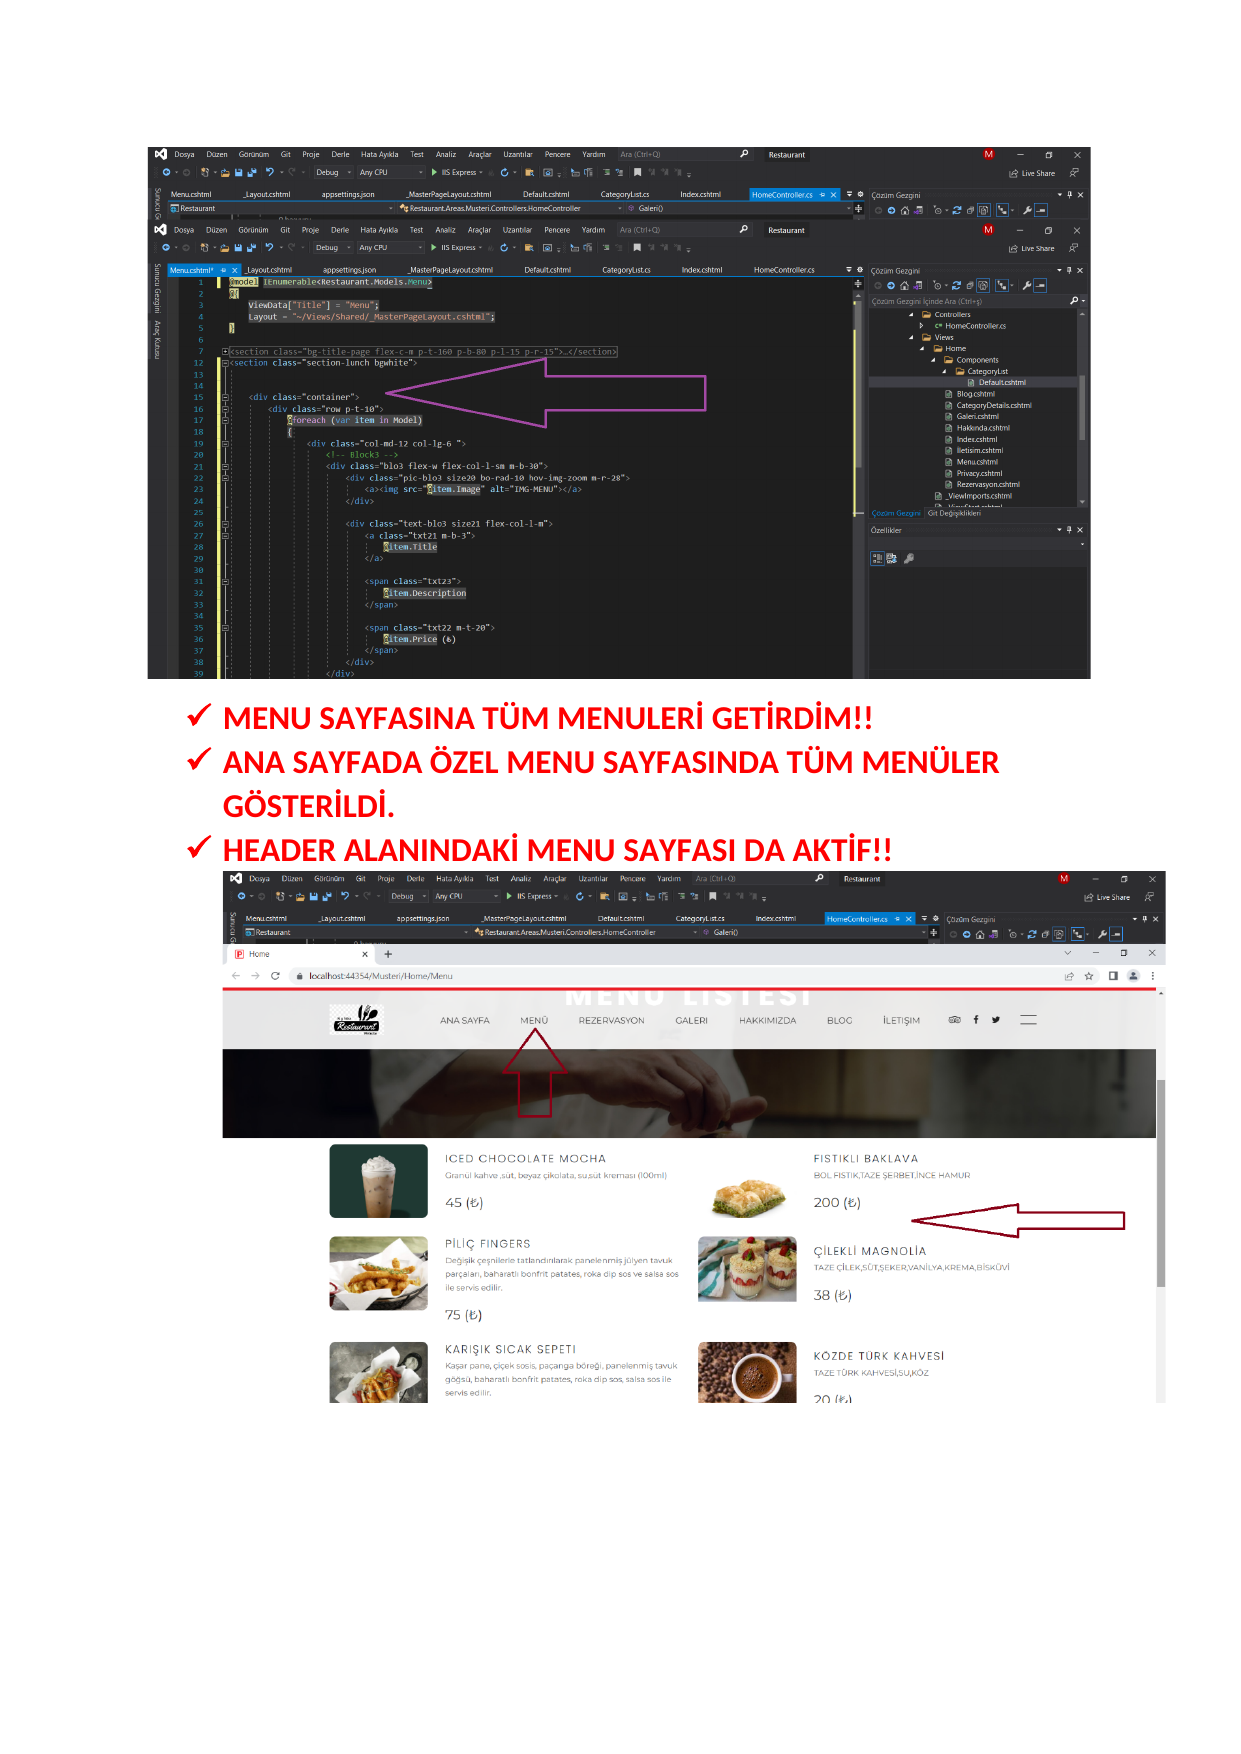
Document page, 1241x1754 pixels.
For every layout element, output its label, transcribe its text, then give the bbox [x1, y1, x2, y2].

list ANA SAYFADA ÖZEL MENU SAYFASINDA TÜM MENÜLER GÖSTERİLDİ. [185, 741, 1093, 826]
picture [147, 147, 1091, 679]
picture [222, 871, 1166, 1403]
list MENU SAYFASINA TÜM MENULERİ GETİRDİM!! [185, 697, 1093, 738]
